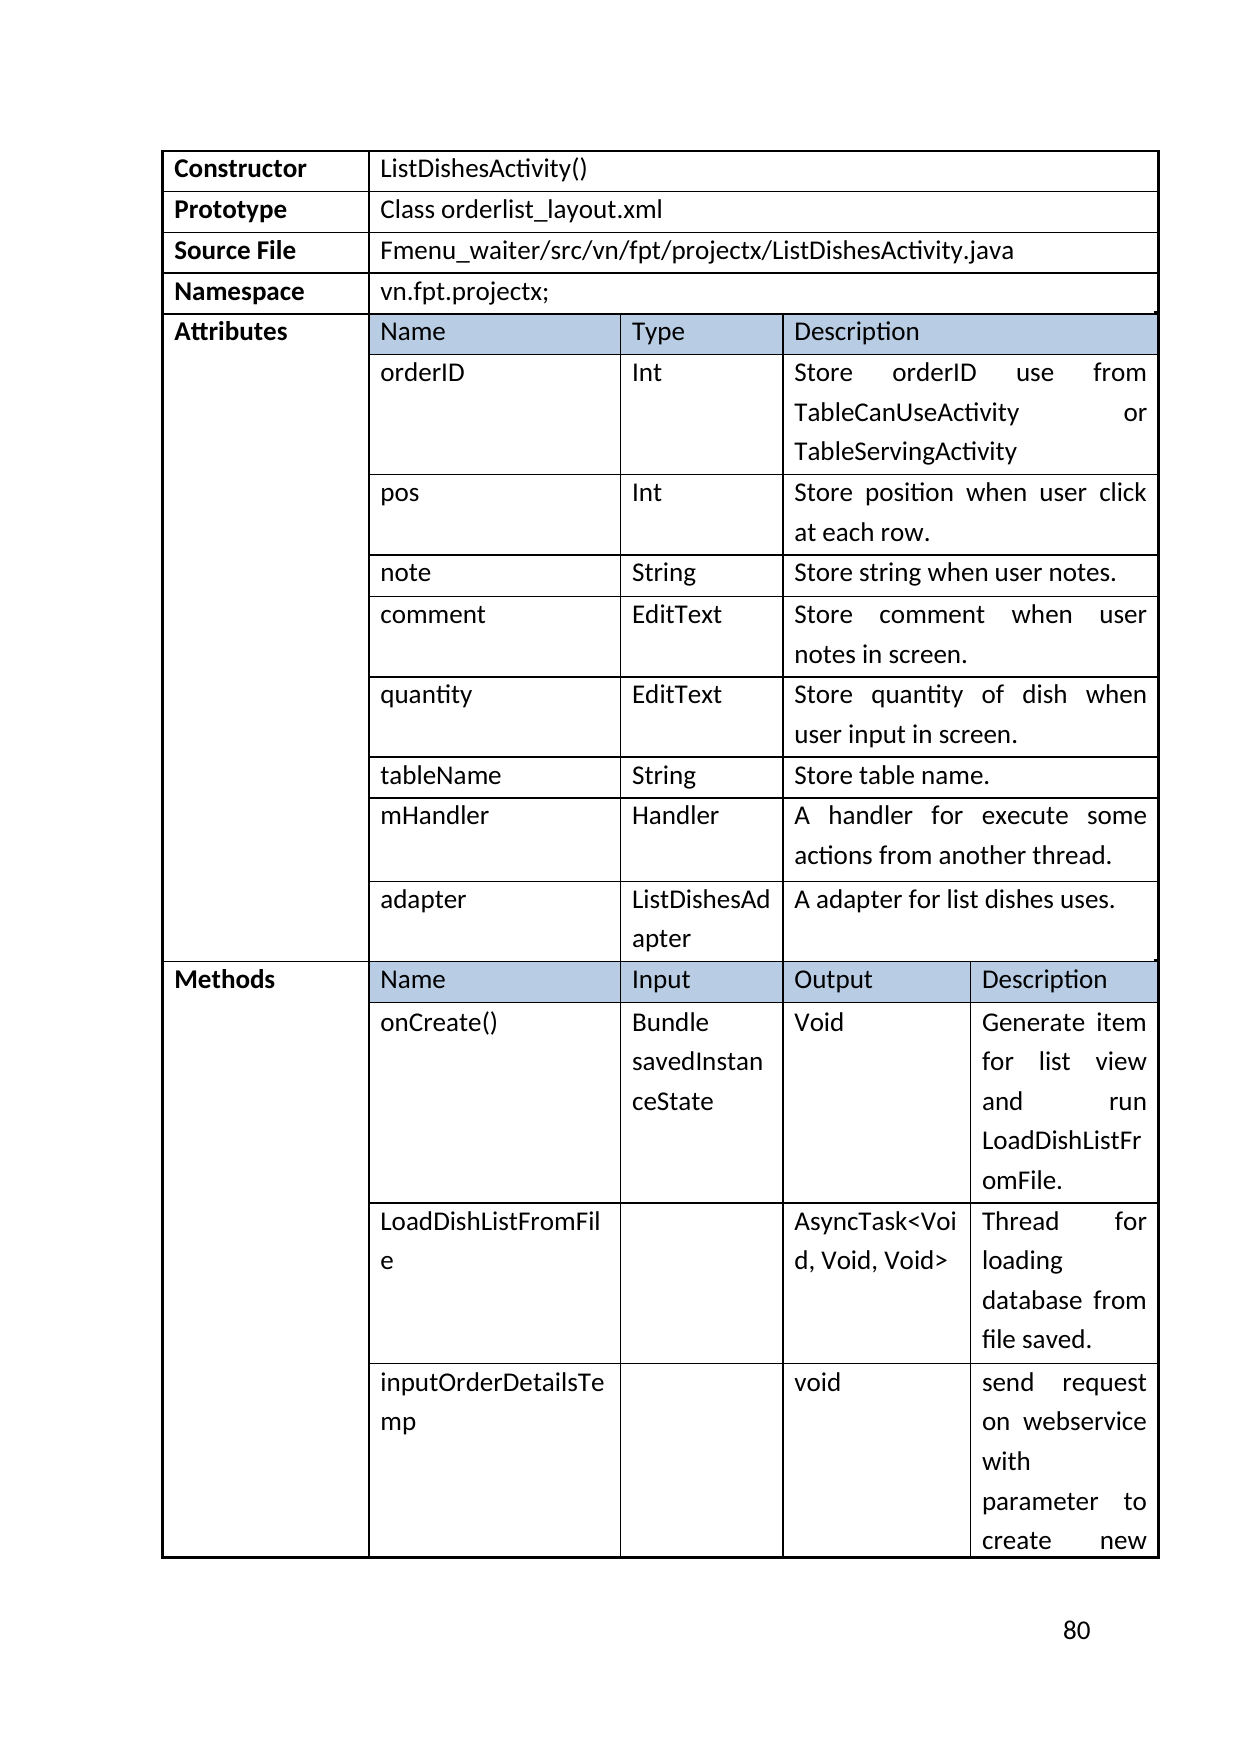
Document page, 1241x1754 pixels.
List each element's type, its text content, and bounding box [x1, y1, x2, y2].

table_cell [370, 1364, 620, 1556]
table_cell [971, 1364, 1157, 1556]
table_cell Description [784, 315, 1157, 354]
table_cell Type [621, 315, 782, 354]
table_cell Int [621, 355, 782, 473]
table_cell Class orderlist_layout.xml [370, 192, 1157, 231]
table_cell EditText [621, 678, 782, 756]
table_cell Store position when user click at each row. [784, 475, 1157, 554]
table_cell Description [971, 962, 1157, 1002]
table_cell Attributes [164, 315, 368, 961]
table_cell Store table name. [784, 758, 1157, 797]
table_cell EditText [621, 597, 782, 676]
table_cell String [621, 758, 782, 797]
table_cell Namespace [164, 274, 368, 313]
table_cell Bundle savedInstanceState [621, 1003, 782, 1202]
table_cell void [784, 1364, 970, 1556]
table_cell mHandler [370, 799, 620, 881]
table_cell tableName [370, 758, 620, 797]
table_cell [621, 1204, 782, 1363]
table_cell vn.fpt.projectx; [370, 274, 1157, 313]
table_cell LoadDishListFromFile [370, 1204, 620, 1363]
table_cell orderID [370, 355, 620, 473]
table_cell quantity [370, 678, 620, 756]
table_cell Handler [621, 799, 782, 881]
table_cell Name [370, 315, 620, 354]
table_cell Store comment when user notes in screen. [784, 597, 1157, 676]
table_cell Store orderID use from TableCanUseActivity or TableServingActivity [784, 355, 1157, 473]
table_cell comment [370, 597, 620, 676]
table_cell adapter [370, 882, 620, 961]
table_cell AsyncTask<Void, Void, Void> [784, 1204, 970, 1363]
table_cell Generate item for list view and run LoadDishListFromFile. [971, 1003, 1157, 1202]
table_cell String [621, 556, 782, 596]
table_cell ListDishesActivity() [370, 152, 1157, 191]
table_cell pos [370, 475, 620, 554]
table_cell Store string when user notes. [784, 556, 1157, 596]
table_cell onCreate() [370, 1003, 620, 1202]
table_cell Constructor [164, 152, 368, 191]
table_cell ListDishesAdapter [621, 882, 782, 961]
table_cell Methods [164, 962, 368, 1556]
table_cell Thread for loading database from file saved. [971, 1204, 1157, 1363]
table_cell [621, 1364, 782, 1556]
table_cell Source File [164, 233, 368, 272]
table_cell A handler for execute some actions from another thread. [784, 799, 1157, 881]
table_cell Name [370, 962, 620, 1002]
table_cell Input [621, 962, 782, 1002]
table_cell Fmenu_waiter/src/vn/fpt/projectx/ListDishesActivity.java [370, 233, 1157, 272]
table_cell Store quantity of dish when user input in screen. [784, 678, 1157, 756]
table_cell Output [784, 962, 970, 1002]
table_cell A adapter for list dishes uses. [784, 882, 1157, 961]
table_cell Int [621, 475, 782, 554]
table_cell note [370, 556, 620, 596]
table_cell Void [784, 1003, 970, 1202]
table_cell Prototype [164, 192, 368, 231]
